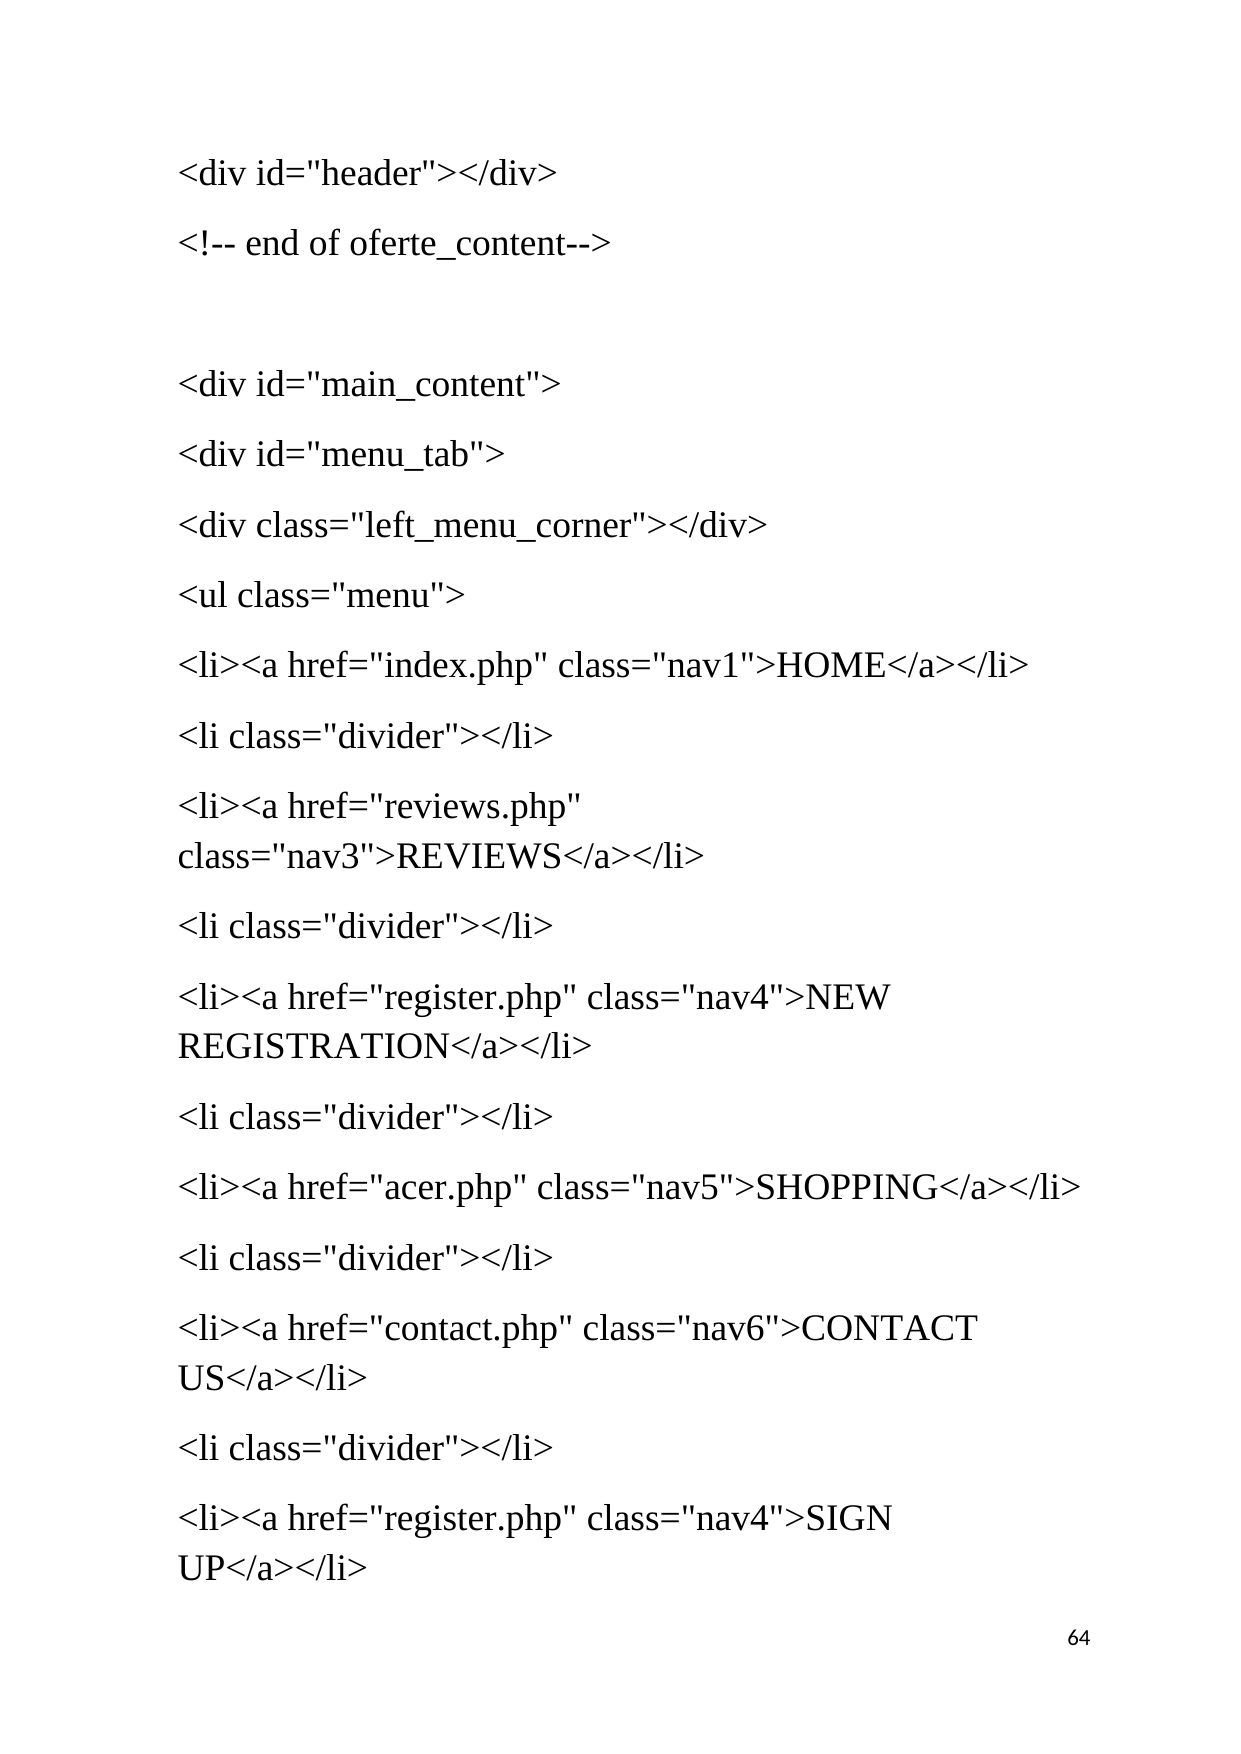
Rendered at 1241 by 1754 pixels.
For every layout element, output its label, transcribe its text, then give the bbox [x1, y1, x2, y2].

text <li class="divider"></li> [177, 713, 1090, 756]
text <li class="divider"></li> [177, 1235, 1090, 1278]
text <li class="divider"></li> [177, 1425, 1090, 1468]
text <ul class="menu"> [177, 572, 1090, 616]
text <li><a href="index.php" class="nav1">HOME</a></li> [177, 643, 1090, 686]
text <li><a href="register.php" class="nav4">SIGN UP</a></li> [177, 1496, 1090, 1588]
text <div id="header"></div> [177, 150, 1090, 193]
text <li><a href="contact.php" class="nav6">CONTACT US</a></li> [177, 1305, 1090, 1398]
text <li class="divider"></li> [177, 904, 1090, 947]
text <div id="menu_tab"> [177, 432, 1090, 475]
text <li><a href="register.php" class="nav4">NEW REGISTRATION</a></li> [177, 974, 1090, 1067]
text <div class="left_menu_corner"></div> [177, 502, 1090, 545]
text <!-- end of oferte_content--> [177, 220, 1090, 263]
text <li class="divider"></li> [177, 1094, 1090, 1137]
text <li><a href="reviews.php" class="nav3">REVIEWS</a></li> [177, 784, 1090, 876]
text <div id="main_content"> [177, 361, 1090, 404]
text <li><a href="acer.php" class="nav5">SHOPPING</a></li> [177, 1164, 1090, 1208]
